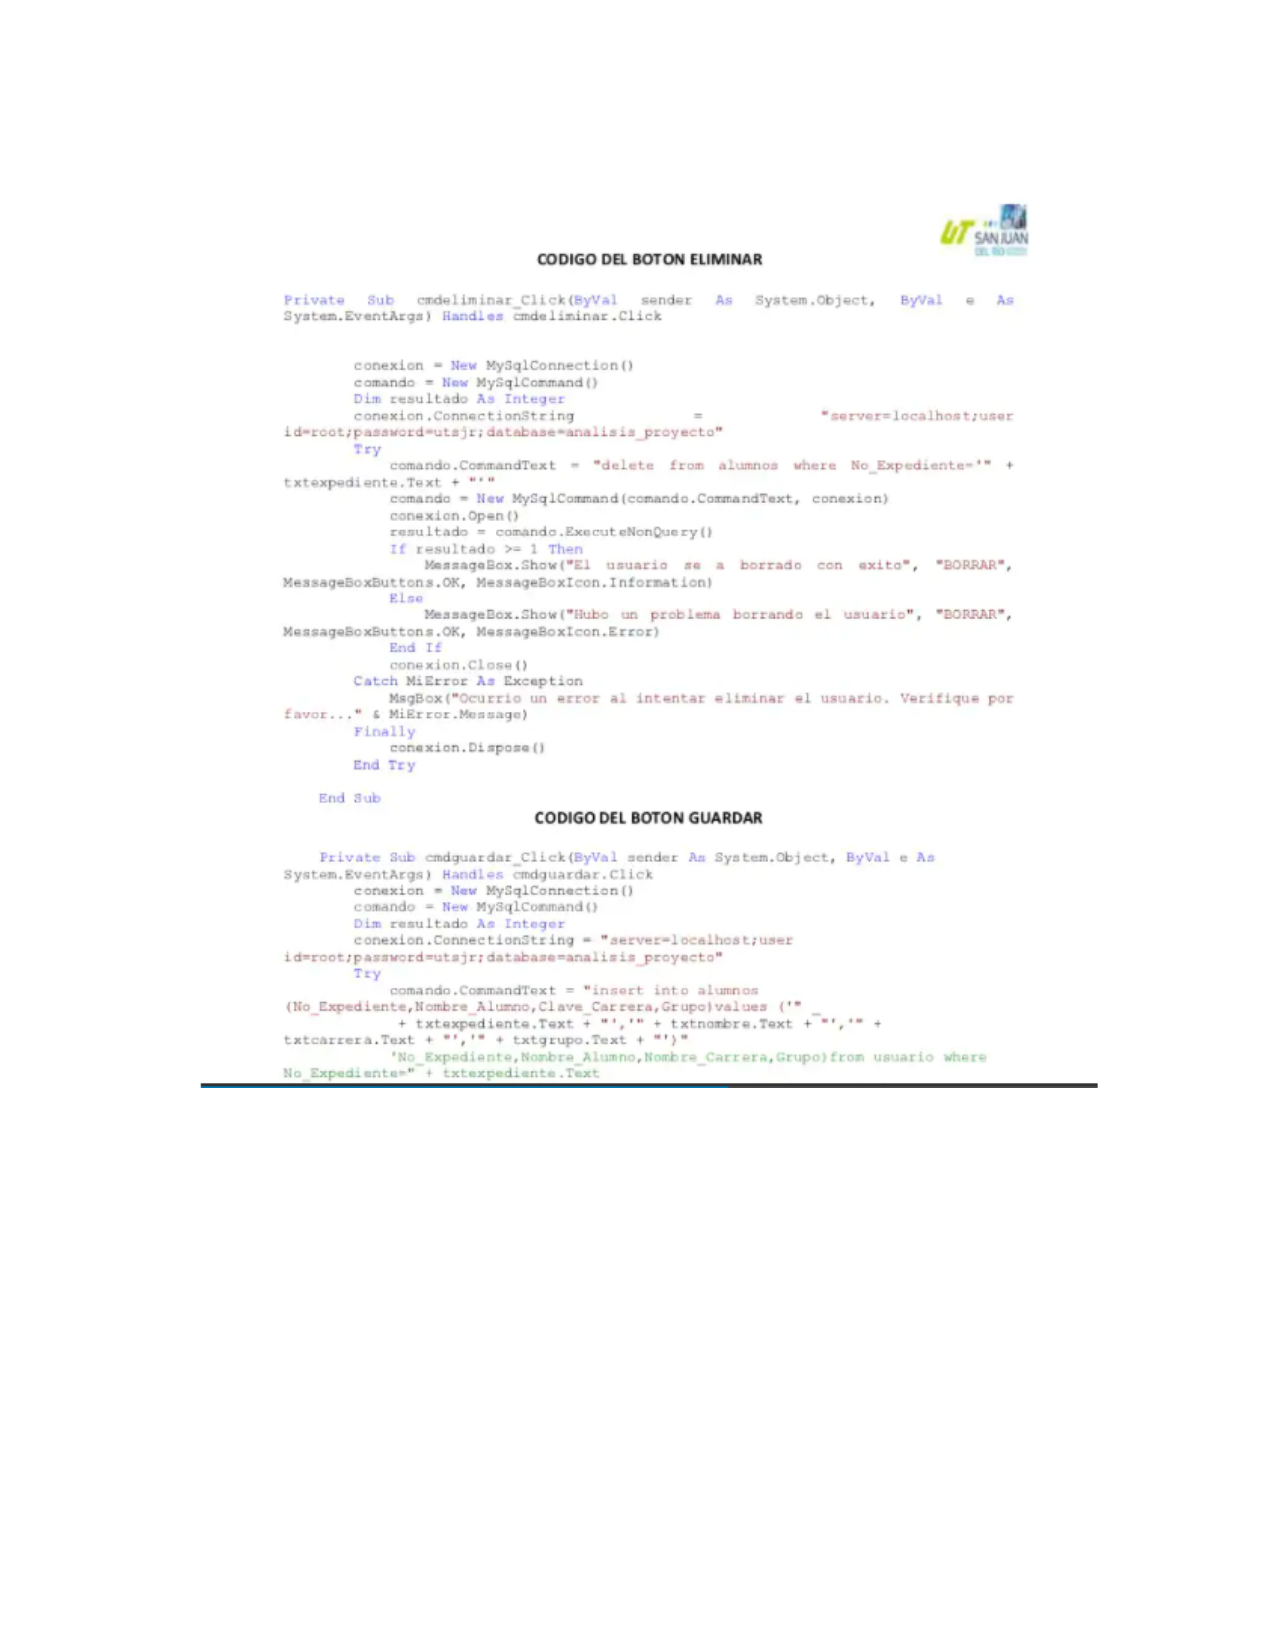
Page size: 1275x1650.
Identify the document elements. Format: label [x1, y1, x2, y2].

picture [177, 147, 1098, 1088]
